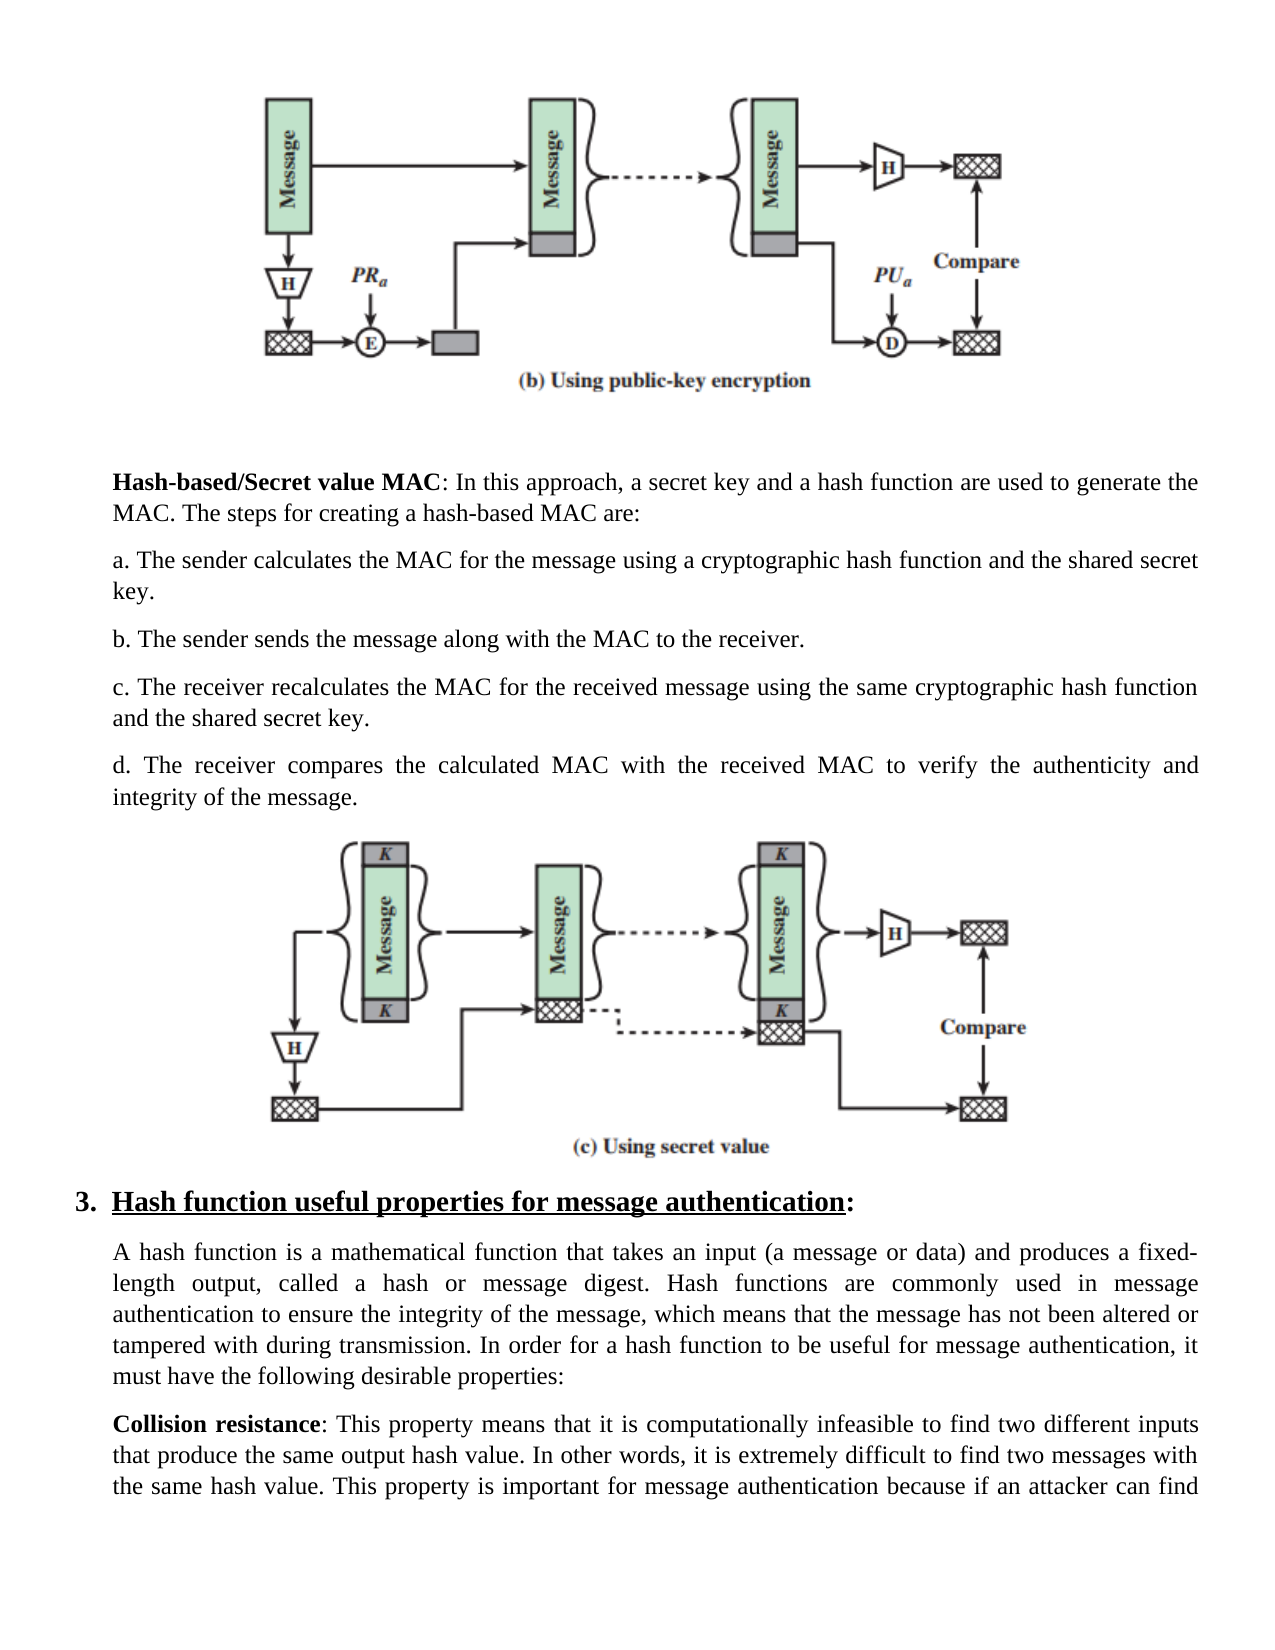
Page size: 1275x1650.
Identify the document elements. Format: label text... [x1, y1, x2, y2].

picture [236, 829, 1076, 1166]
text b. The sender sends the message along with the MAC to the receiver. [112, 624, 1200, 653]
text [112, 1409, 1200, 1499]
text Hash-based/Secret value MAC: In this approach, a secret key and a hash function are used to generate the MAC. The steps for creating a hash-based MAC are: [112, 467, 1200, 526]
text a. The sender calculates the MAC for the message using a cryptographic hash function and the shared secret key. [112, 545, 1200, 605]
text 3. Hash function useful properties for message authentication: [75, 1184, 1200, 1218]
picture [225, 75, 1088, 400]
text A hash function is a mathematical function that takes an input (a message or data) and produces a fixed-length output, called a hash or message digest. Hash functions are commonly used in message authentication to ensure the integrity of the message, which means that the message has not been altered or tampered with during transmission. In order for a hash function to be useful for message authentication, it must have the following desirable properties: [112, 1237, 1200, 1390]
text d. The receiver compares the calculated MAC with the received MAC to verify the authenticity and integrity of the message. [112, 751, 1200, 810]
text c. The receiver recalculates the MAC for the received message using the same cryptographic hash function and the shared secret key. [112, 672, 1200, 732]
